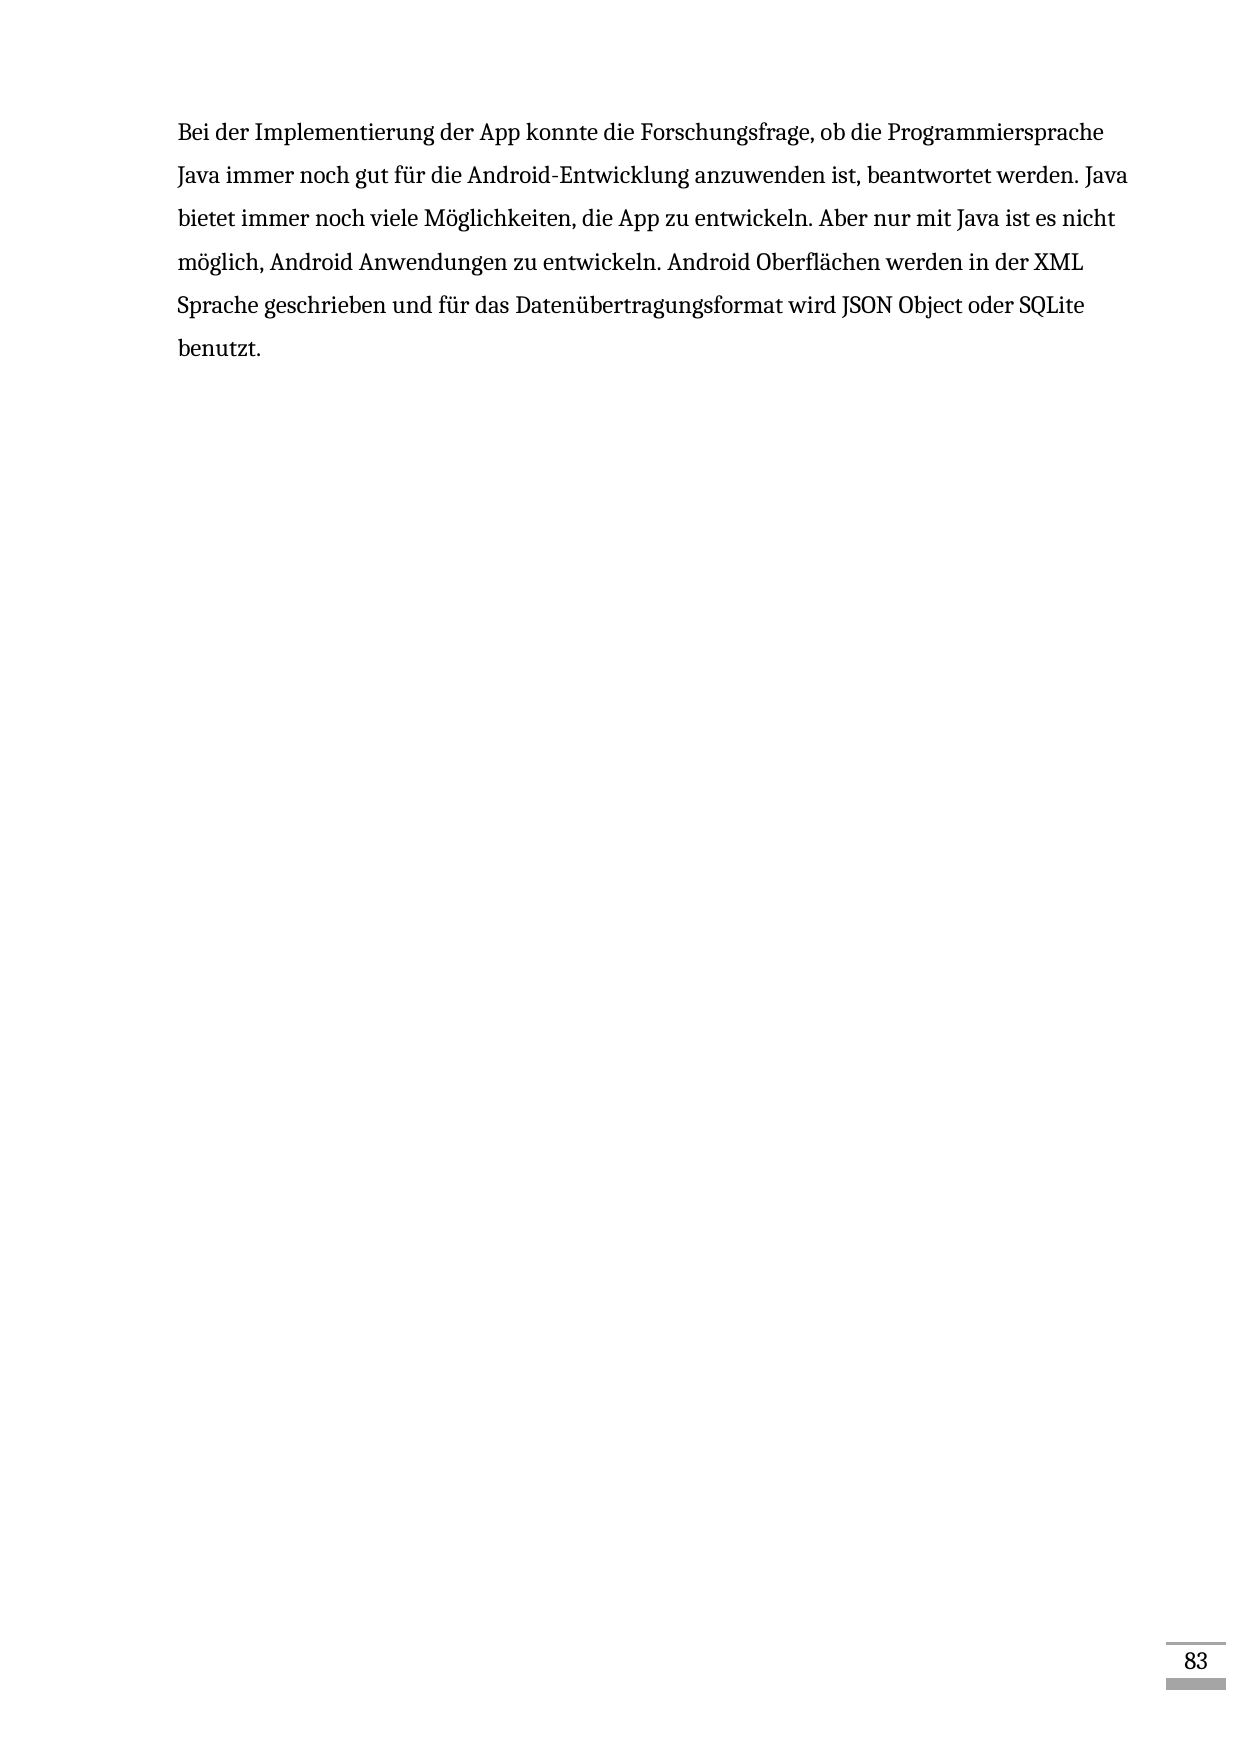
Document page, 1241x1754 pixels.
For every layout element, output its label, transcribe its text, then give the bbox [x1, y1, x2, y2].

text Bei der Implementierung der App konnte die Forschungsfrage, ob die Programmiersprache Java immer noch gut für die Android-Entwicklung anzuwenden ist, beantwortet werden. Java bietet immer noch viele Möglichkeiten, die App zu entwickeln. Aber nur mit Java ist es nicht möglich, Android Anwendungen zu entwickeln. Android Oberflächen werden in der XML Sprache geschrieben und für das Datenübertragungsformat wird JSON Object oder SQLite benutzt. [177, 118, 1152, 362]
